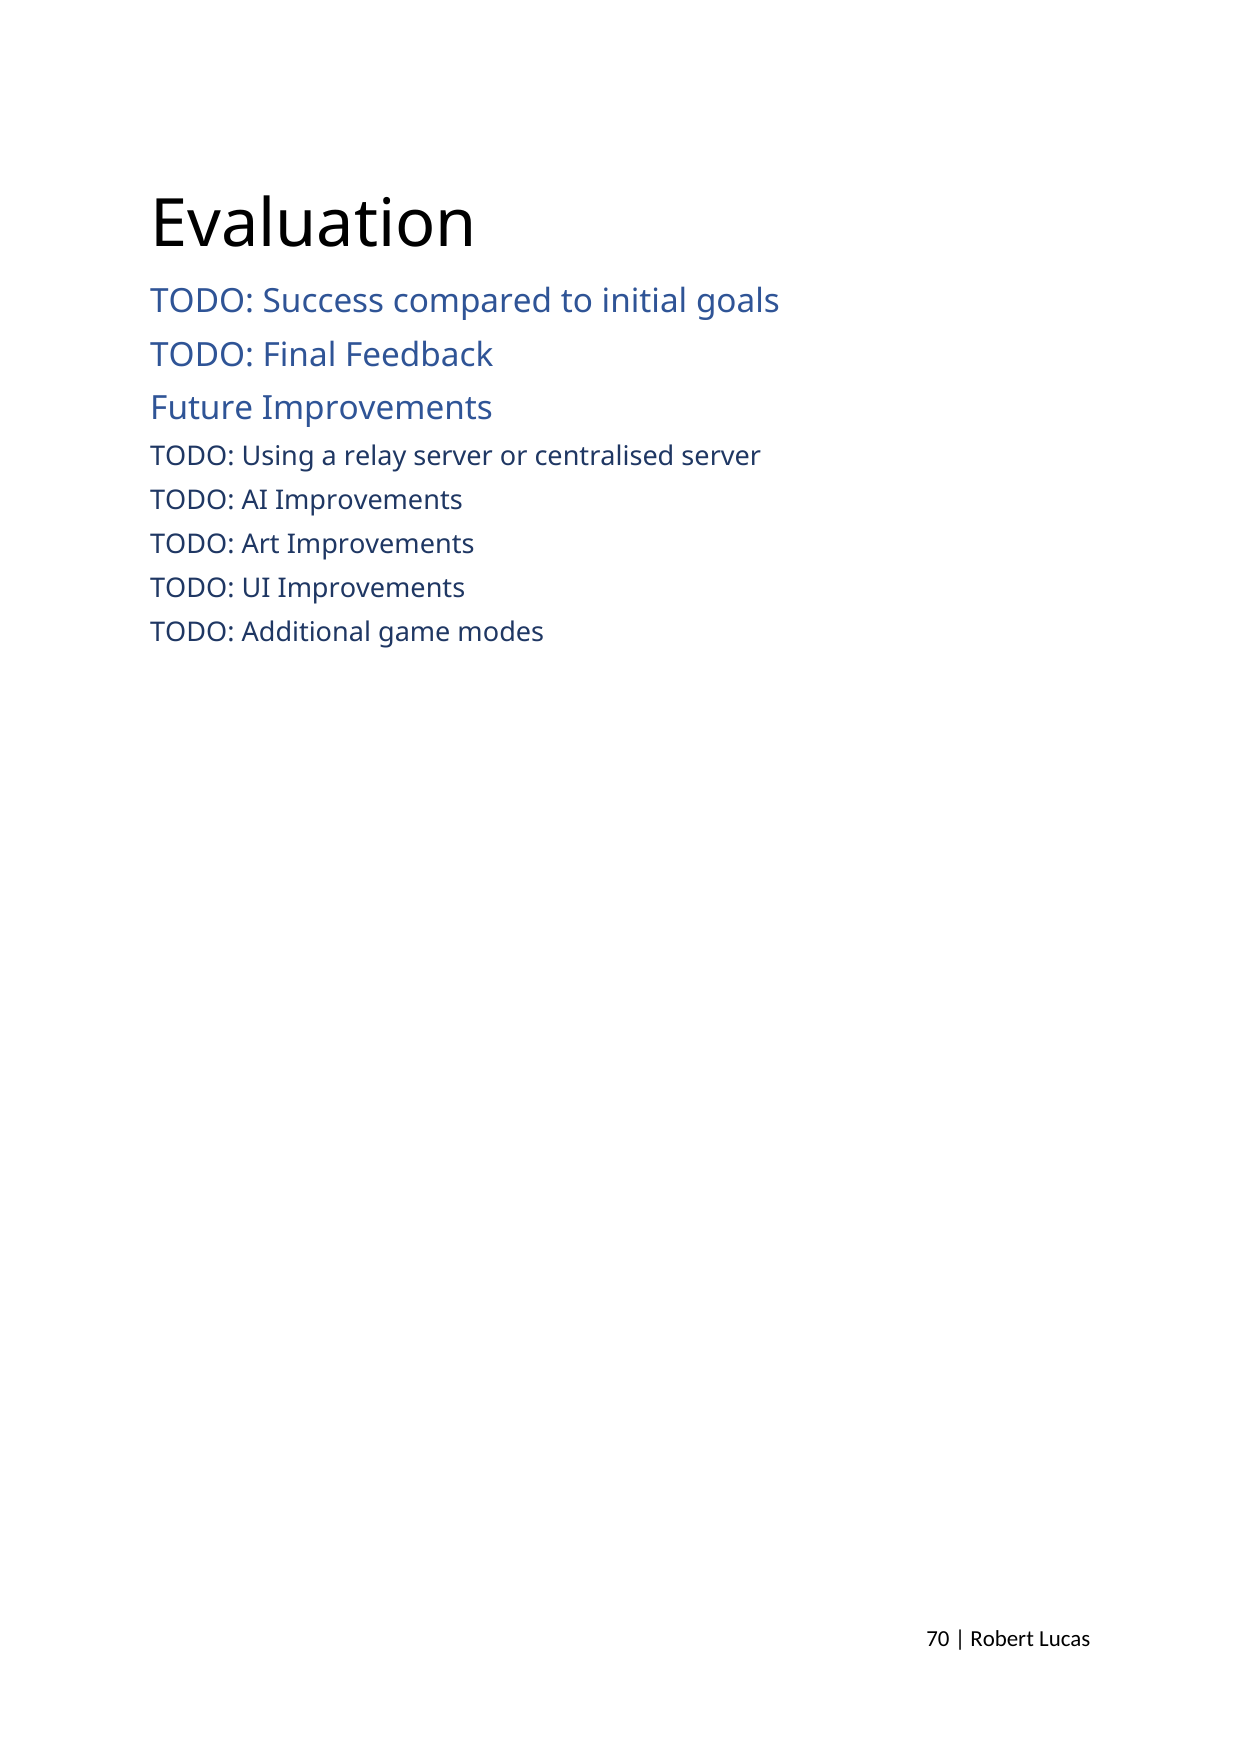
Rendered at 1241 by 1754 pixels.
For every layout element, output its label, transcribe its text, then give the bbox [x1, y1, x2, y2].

subtitle TODO: Additional game modes [150, 612, 1090, 649]
subtitle TODO: AI Improvements [150, 481, 1090, 517]
subtitle TODO: Final Feedback [150, 330, 1090, 376]
subtitle Future Improvements [150, 383, 1090, 429]
subtitle TODO: Success compared to initial goals [150, 277, 1090, 323]
subtitle TODO: UI Improvements [150, 568, 1090, 605]
subtitle TODO: Using a relay server or centralised server [150, 437, 1090, 473]
subtitle Evaluation [150, 175, 1090, 266]
subtitle TODO: Art Improvements [150, 524, 1090, 561]
